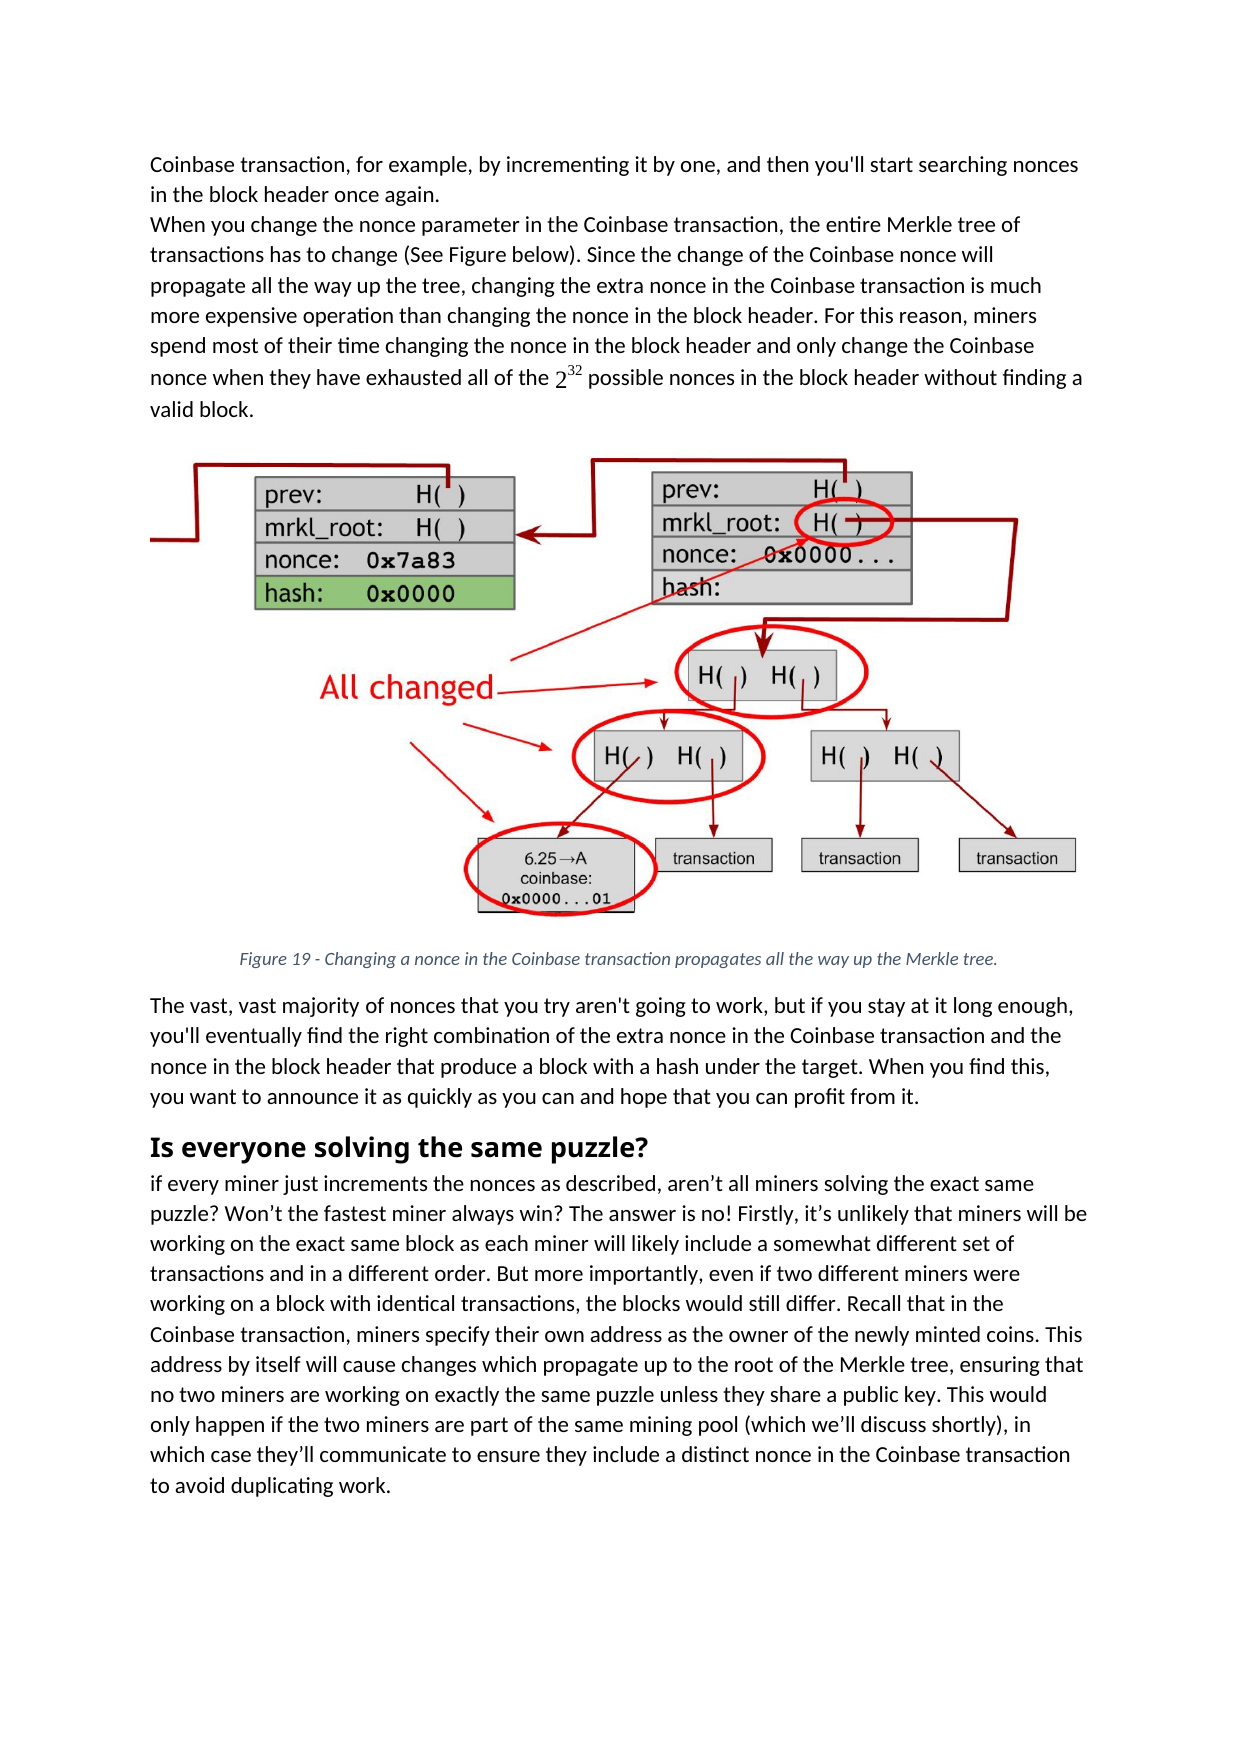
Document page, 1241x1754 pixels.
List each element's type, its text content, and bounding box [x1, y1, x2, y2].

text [150, 150, 1090, 208]
text The vast, vast majority of nonces that you try aren't going to work, but if you stay at it long enough, you'll eventually find the right combination of the extra nonce in the Coinbase transaction and the nonce in the block header that produce a block with a hash under the target. When you find this, you want to announce it as quickly as you can and hope that you can profit from it. [150, 991, 1090, 1110]
text When you change the nonce parameter in the Coinbase transaction, the entire Merkle tree of transactions has to change (See Figure below). Since the change of the Coinbase nonce will propagate all the way up the tree, changing the extra nonce in the Coinbase transaction is much more expensive operation than changing the nonce in the block header. For this reason, miners spend most of their time changing the nonce in the block header and only change the Coinbase nonce when they have exhausted all of the possible nonces in the block header without finding a valid block. [150, 210, 1090, 423]
text Figure 19 - Changing a nonce in the Coinbase transaction propagates all the way up the Merkle tree. [150, 948, 1090, 971]
picture [150, 441, 1091, 948]
subtitle Is everyone solving the same puzzle? [150, 1129, 1090, 1166]
text if every miner just increments the nonces as described, aren’t all miners solving the exact same puzzle? Won’t the fastest miner always win? The answer is no! Firstly, it’s unlikely that miners will be working on the exact same block as each miner will likely include a somewhat different set of transactions and in a different order. But more importantly, even if two different miners were working on a block with identical transactions, the blocks would still differ. Recall that in the Coinbase transaction, miners specify their own address as the owner of the newly minted coins. This address by itself will cause changes which propagate up to the root of the Merkle tree, ensuring that no two miners are working on exactly the same puzzle unless they share a public key. This would only happen if the two miners are part of the same mining pool (which we’ll discuss shortly), in which case they’ll communicate to ensure they include a distinct nonce in the Coinbase transaction to avoid duplicating work. [150, 1169, 1090, 1499]
